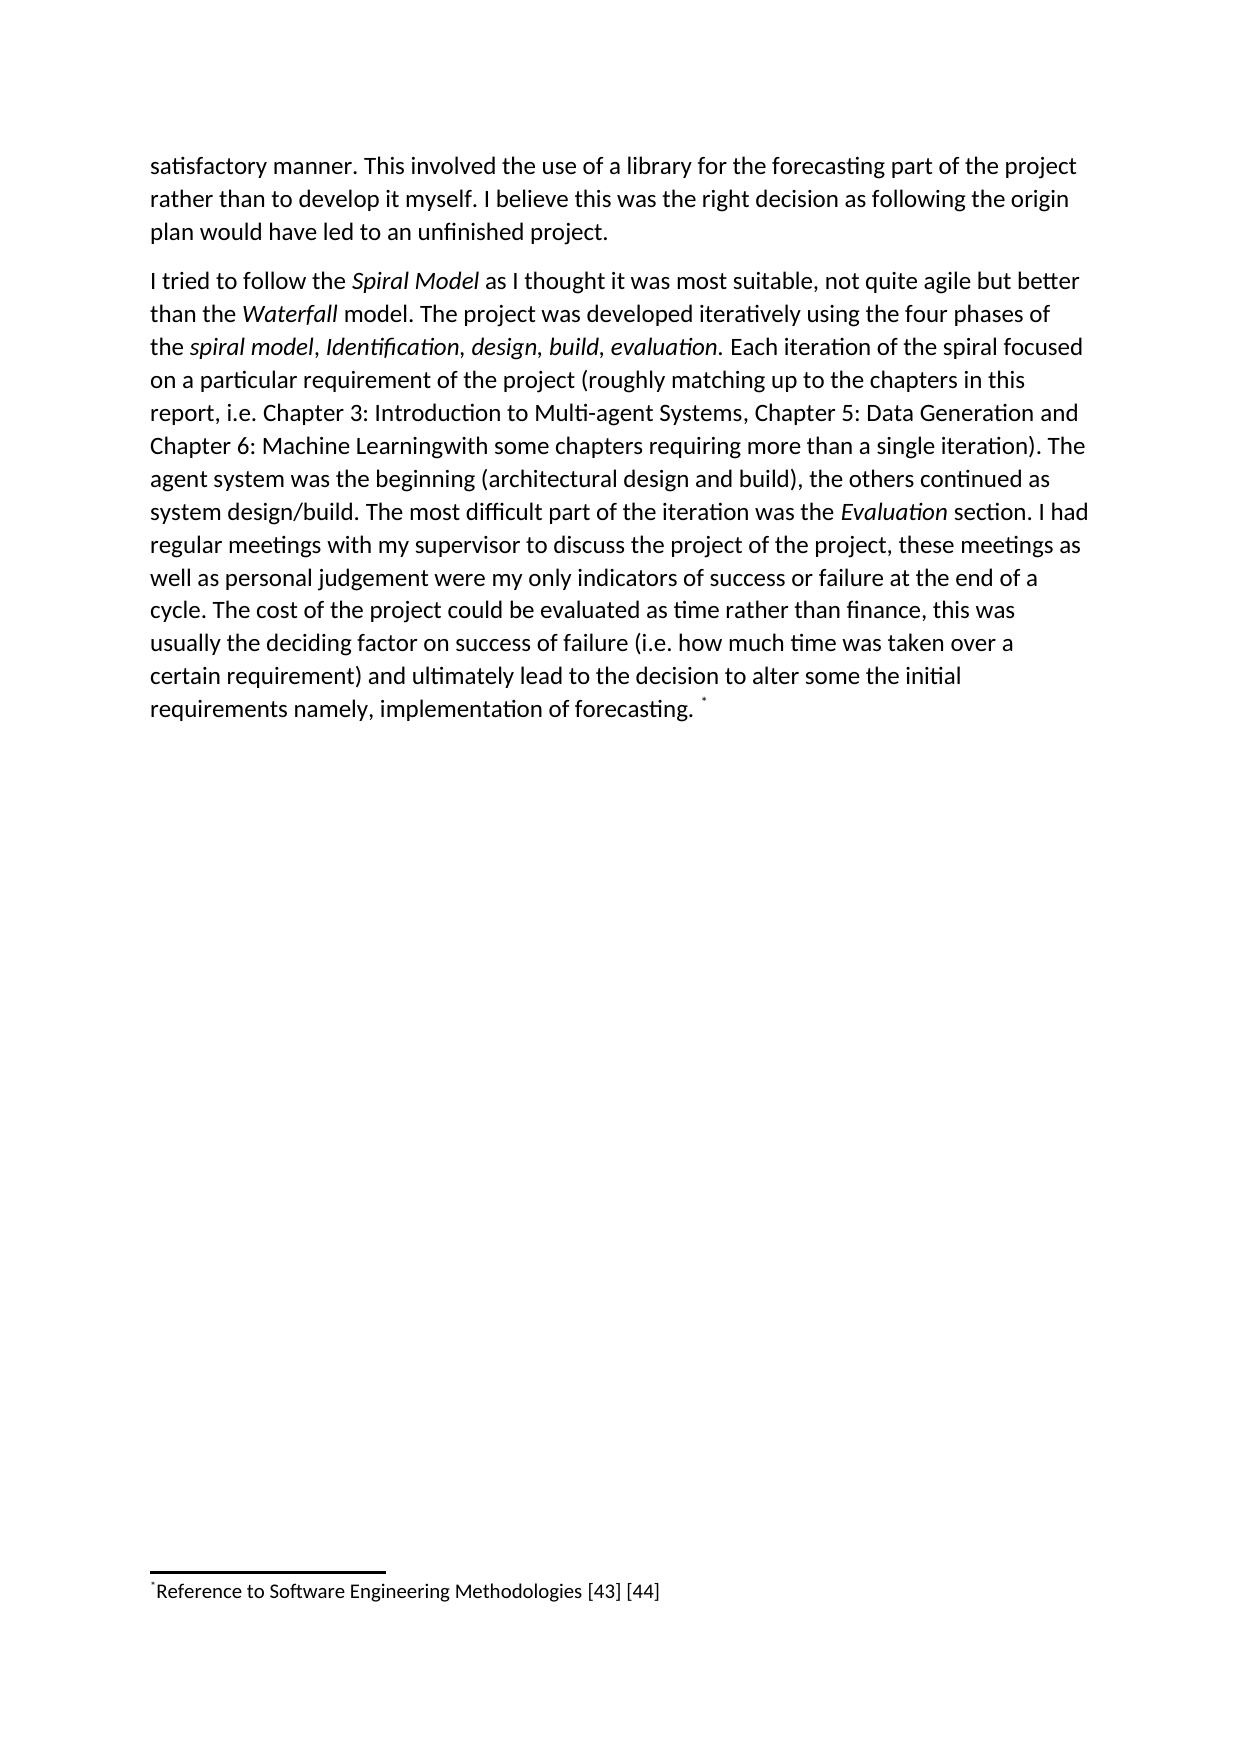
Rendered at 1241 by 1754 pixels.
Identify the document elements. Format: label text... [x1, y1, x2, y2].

text I tried to follow the Spiral Model as I thought it was most suitable, not quite agile but better than the Waterfall model. The project was developed iteratively using the four phases of the spiral model, Identification, design, build, evaluation. Each iteration of the spiral focused on a particular requirement of the project (roughly matching up to the chapters in this report, i.e. chapter 3, chapter 5 and chapter 6 with some chapters requiring more than a single iteration). The agent system was the beginning (architectural design and build), the others continued as system design/build. The most difficult part of the iteration was the Evaluation section. I had regular meetings with my supervisor to discuss the project of the project, these meetings as well as personal judgement were my only indicators of success or failure at the end of a cycle. The cost of the project could be evaluated as time rather than finance, this was usually the deciding factor on success of failure (i.e. how much time was taken over a certain requirement) and ultimately lead to the decision to alter some the initial requirements namely, implementation of forecasting. [150, 265, 1090, 724]
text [150, 150, 1090, 246]
